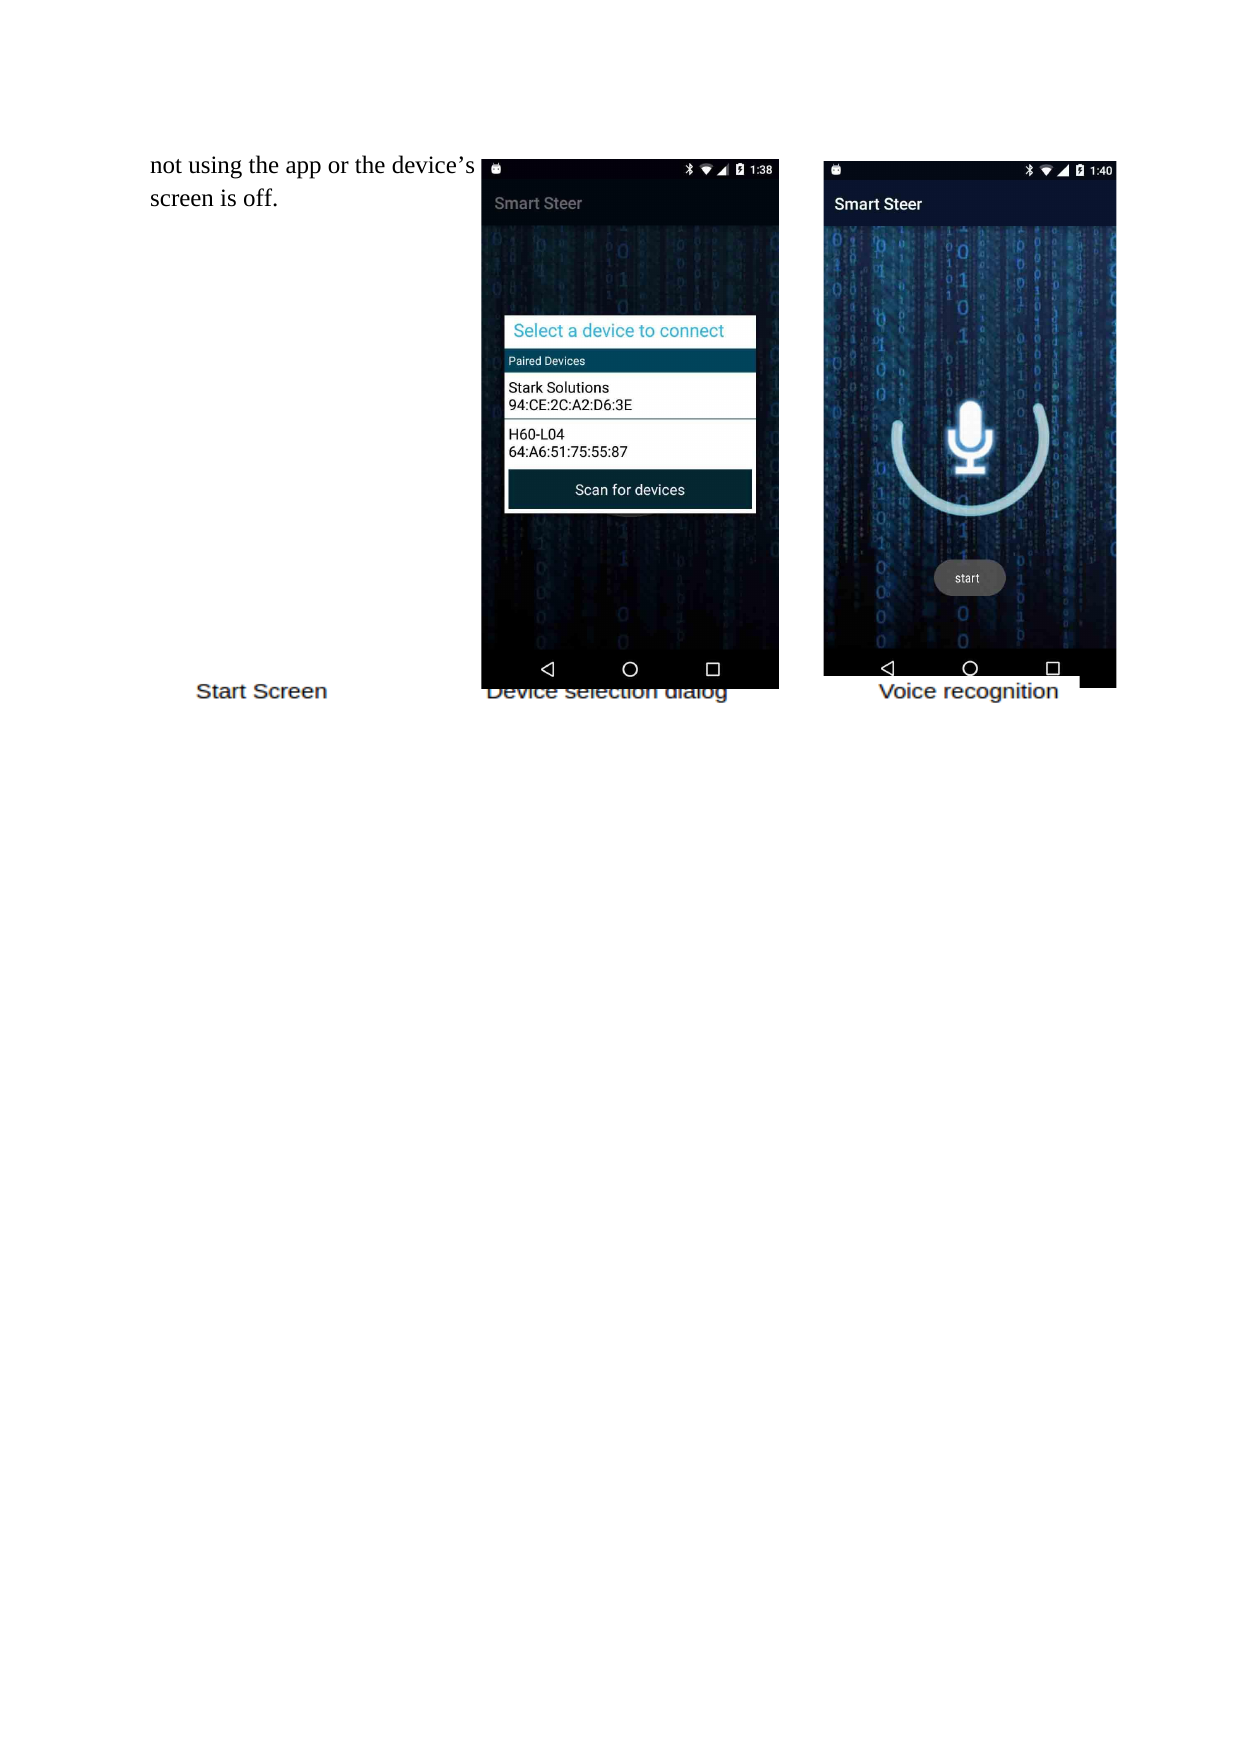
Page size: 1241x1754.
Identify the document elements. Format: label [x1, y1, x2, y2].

text [150, 150, 1090, 212]
picture [157, 159, 1117, 708]
